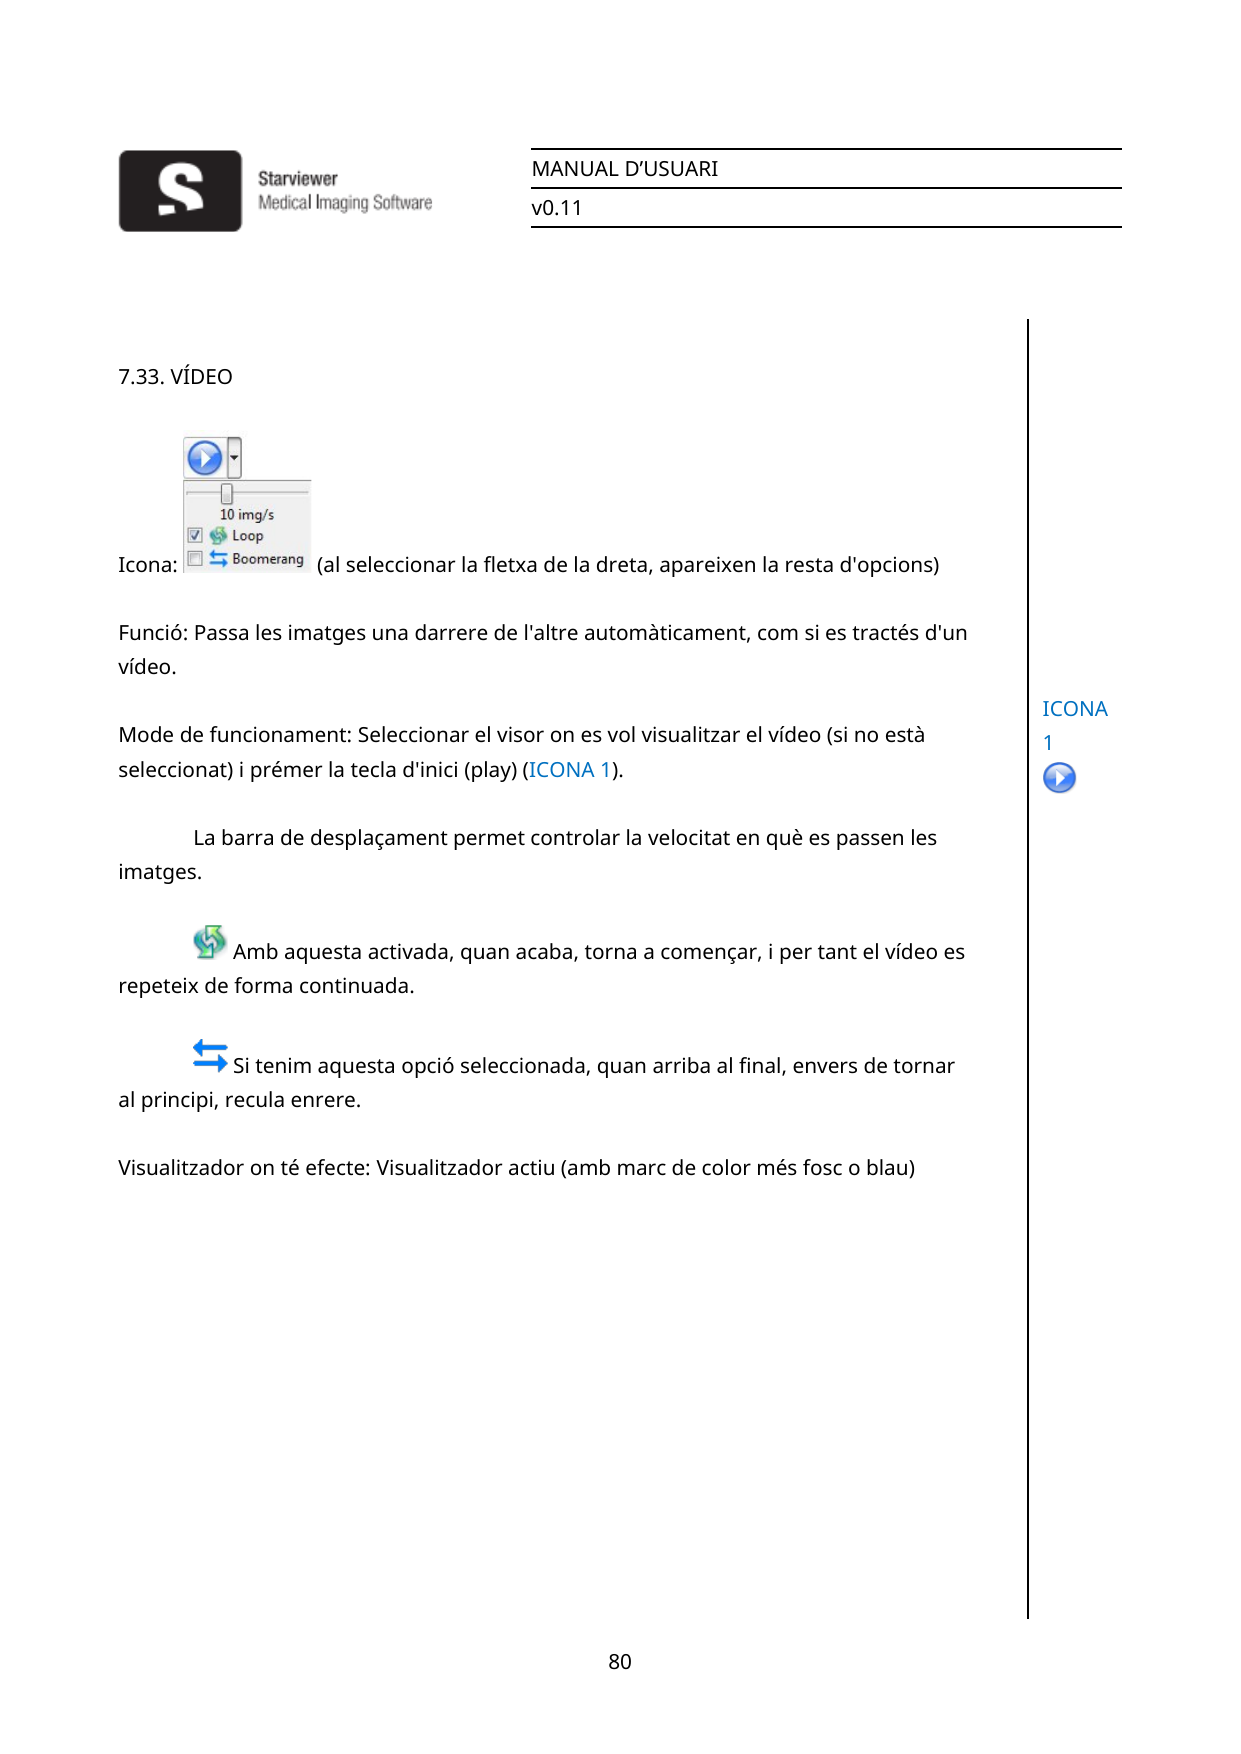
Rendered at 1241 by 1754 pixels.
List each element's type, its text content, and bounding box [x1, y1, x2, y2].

picture [193, 925, 228, 960]
text Mode de funcionament: Seleccionar el visor on es vol visualitzar el vídeo (si no està seleccionat) i prémer la tecla d'inici (play) (ICONA 1). [118, 721, 1027, 783]
picture [183, 430, 312, 573]
picture [1042, 761, 1077, 794]
table_header ICONA 1 [1029, 319, 1122, 1618]
text Si tenim aquesta opció seleccionada, quan arriba al final, envers de tornar al principi, recula enrere. [118, 1039, 1027, 1114]
text Icona: (al seleccionar la fletxa de la dreta, apareixen la resta d'opcions) [118, 430, 1027, 579]
picture [193, 1039, 228, 1074]
text Visualitzador on té efecte: Visualitzador actiu (amb marc de color més fosc o blau) [118, 1153, 1027, 1182]
text Amb aquesta activada, quan acaba, torna a començar, i per tant el vídeo es repeteix de forma continuada. [118, 925, 1027, 999]
text La barra de desplaçament permet controlar la velocitat en què es passen les imatges. [118, 823, 1027, 885]
text Funció: Passa les imatges una darrere de l'altre automàticament, com si es tractés d'un vídeo. [118, 618, 1027, 681]
subtitle Vídeo [118, 362, 1027, 391]
